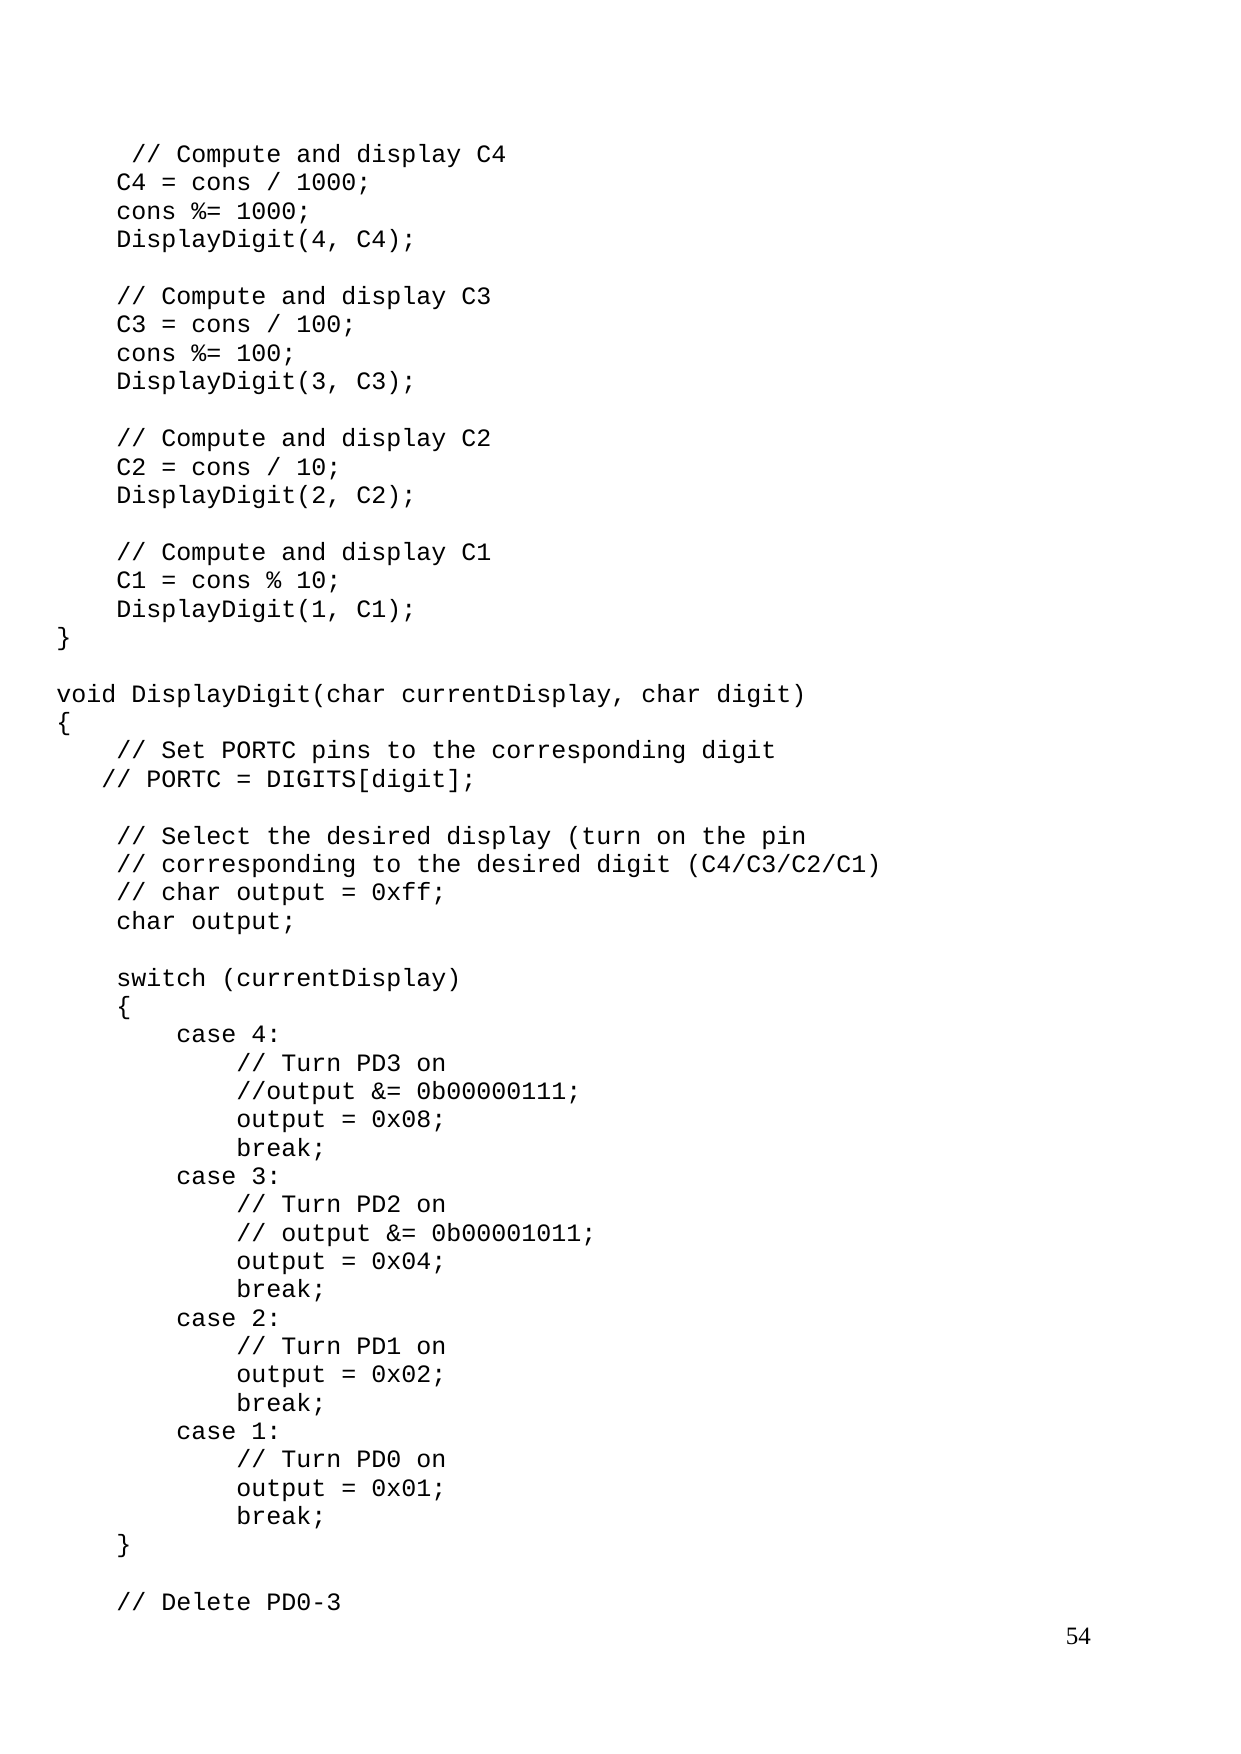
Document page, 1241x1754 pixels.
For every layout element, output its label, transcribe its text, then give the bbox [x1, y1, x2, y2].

text C3 = cons / 100; [56, 312, 1182, 340]
text output = 0x02; [56, 1362, 1182, 1390]
text break; [56, 1135, 1182, 1164]
text // Set PORTC pins to the corresponding digit [56, 738, 1182, 766]
text cons %= 1000; [56, 198, 1182, 227]
text DisplayDigit(3, C3); [56, 369, 1182, 397]
text // Compute and display C2 [56, 426, 1182, 454]
text char output; [56, 908, 1182, 937]
text break; [56, 1504, 1182, 1532]
text // PORTC = DIGITS[digit]; [56, 766, 1182, 794]
text // output &= 0b00001011; [56, 1220, 1182, 1249]
text // Compute and display C4 [56, 142, 1182, 170]
text case 1: [56, 1419, 1182, 1447]
text // corresponding to the desired digit (C4/C3/C2/C1) [56, 852, 1182, 880]
text output = 0x04; [56, 1249, 1182, 1277]
text // Compute and display C3 [56, 284, 1182, 312]
text cons %= 100; [56, 340, 1182, 369]
text case 4: [56, 1022, 1182, 1050]
text break; [56, 1390, 1182, 1419]
text DisplayDigit(4, C4); [56, 227, 1182, 255]
text C4 = cons / 1000; [56, 170, 1182, 198]
text // Turn PD0 on [56, 1447, 1182, 1475]
text // Turn PD1 on [56, 1334, 1182, 1362]
text } [56, 624, 1182, 653]
text void DisplayDigit(char currentDisplay, char digit) [56, 681, 1182, 709]
text break; [56, 1277, 1182, 1305]
text C1 = cons % 10; [56, 568, 1182, 596]
text // Turn PD3 on [56, 1050, 1182, 1079]
text // Compute and display C1 [56, 539, 1182, 568]
text { [56, 709, 1182, 738]
text DisplayDigit(1, C1); [56, 596, 1182, 624]
text // Delete PD0-3 [56, 1589, 1182, 1617]
text case 2: [56, 1305, 1182, 1334]
text switch (currentDisplay) [56, 965, 1182, 994]
text output = 0x01; [56, 1475, 1182, 1504]
text { [56, 994, 1182, 1022]
text //output &= 0b00000111; [56, 1079, 1182, 1107]
text case 3: [56, 1164, 1182, 1192]
text // char output = 0xff; [56, 880, 1182, 908]
text } [56, 1532, 1182, 1560]
text C2 = cons / 10; [56, 454, 1182, 482]
text DisplayDigit(2, C2); [56, 482, 1182, 511]
text // Turn PD2 on [56, 1192, 1182, 1220]
text // Select the desired display (turn on the pin [56, 823, 1182, 852]
text output = 0x08; [56, 1107, 1182, 1135]
